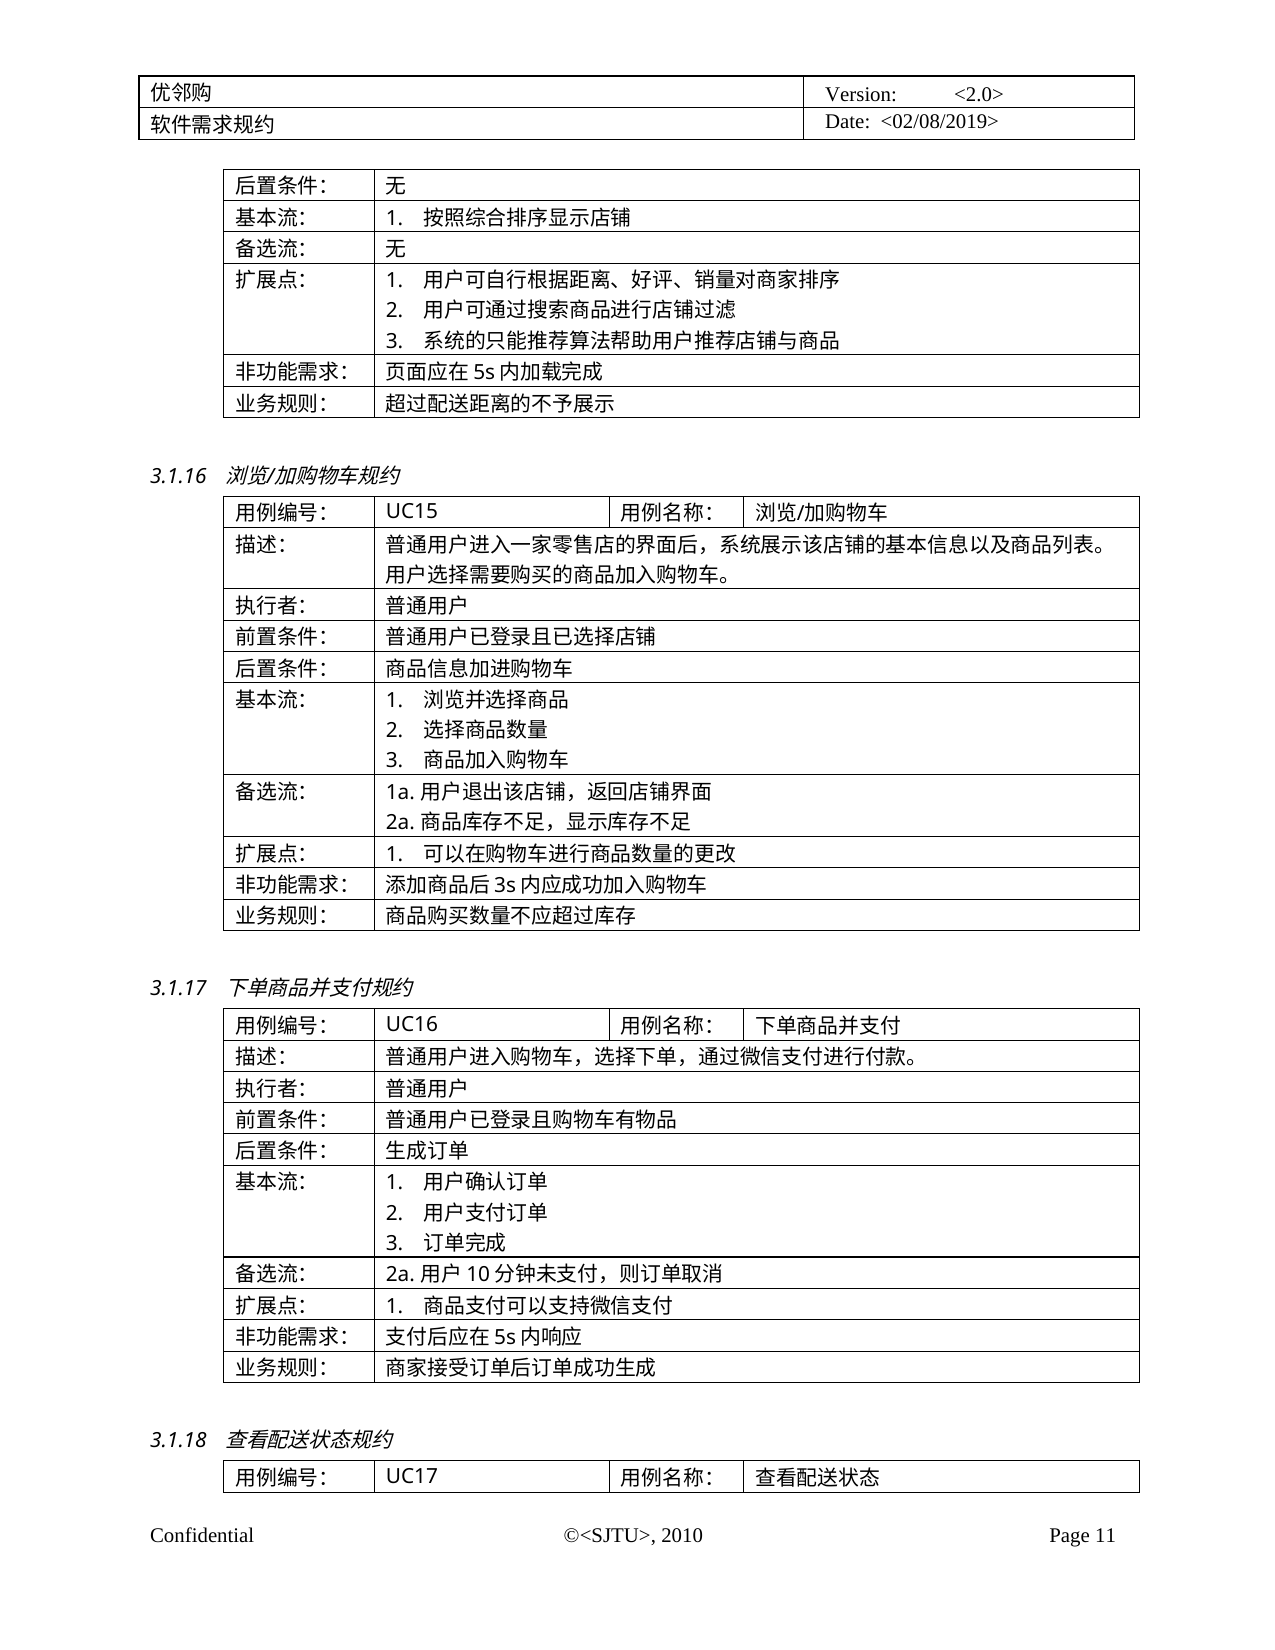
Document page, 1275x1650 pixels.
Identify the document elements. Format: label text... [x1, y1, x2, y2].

table_cell 2a. 用户10分钟未支付，则订单取消 [375, 1258, 1139, 1288]
table_header 下单商品并支付 [744, 1009, 1139, 1039]
table_cell 普通用户进入购物车，选择下单，通过微信支付进行付款。 [375, 1041, 1139, 1071]
table_cell 备选流： [224, 1258, 374, 1288]
table_cell 普通用户已登录且已选择店铺 [375, 621, 1139, 651]
subtitle 浏览/加购物车规约 [150, 459, 1125, 489]
table_header 用例编号： [224, 1461, 374, 1492]
table_cell 普通用户进入一家零售店的界面后，系统展示该店铺的基本信息以及商品列表。用户选择需要购买的商品加入购物车。 [375, 528, 1139, 588]
table_cell 前置条件： [224, 1103, 374, 1133]
table_header 用例名称： [610, 1009, 743, 1039]
table_cell 后置条件： [224, 170, 374, 200]
table_cell 无 [375, 232, 1139, 262]
table_cell 后置条件： [224, 1134, 374, 1164]
table_cell 超过配送距离的不予展示 [375, 387, 1139, 417]
table_cell 前置条件： [224, 621, 374, 651]
table_cell 基本流： [224, 683, 374, 774]
table_header UC15 [375, 497, 609, 527]
table_header 用例编号： [224, 497, 374, 527]
table_cell 1a. 用户退出该店铺，返回店铺界面 2a. 商品库存不足，显示库存不足 [375, 775, 1139, 836]
table_cell 用户可自行根据距离、好评、销量对商家排序 用户可通过搜索商品进行店铺过滤 系统的只能推荐算法帮助用户推荐店铺与商品 [375, 264, 1139, 354]
table_cell 可以在购物车进行商品数量的更改 [375, 837, 1139, 867]
table_cell 执行者： [224, 1072, 374, 1102]
table_cell 按照综合排序显示店铺 [375, 201, 1139, 231]
table_cell 备选流： [224, 775, 374, 836]
table_cell 扩展点： [224, 264, 374, 354]
table_header 查看配送状态 [744, 1461, 1139, 1492]
table_cell 业务规则： [224, 387, 374, 417]
table_cell 基本流： [224, 201, 374, 231]
table_cell 生成订单 [375, 1134, 1139, 1164]
table_cell 描述： [224, 1041, 374, 1071]
table_header 用例名称： [610, 1461, 743, 1492]
table_cell 执行者： [224, 589, 374, 619]
table_cell 添加商品后3s内应成功加入购物车 [375, 868, 1139, 898]
table_cell 后置条件： [224, 652, 374, 682]
table_header UC17 [375, 1461, 609, 1492]
table_cell 普通用户 [375, 1072, 1139, 1102]
table_cell 扩展点： [224, 1289, 374, 1319]
table_cell 普通用户 [375, 589, 1139, 619]
table_cell 浏览并选择商品 选择商品数量 商品加入购物车 [375, 683, 1139, 774]
subtitle 查看配送状态规约 [150, 1424, 1125, 1454]
table_cell 扩展点： [224, 837, 374, 867]
table_cell 描述： [224, 528, 374, 588]
table_cell 业务规则： [224, 900, 374, 930]
table_header 用例名称： [610, 497, 743, 527]
table_header 浏览/加购物车 [744, 497, 1139, 527]
table_cell 非功能需求： [224, 868, 374, 898]
table_cell 业务规则： [224, 1352, 374, 1382]
table_cell 页面应在5s内加载完成 [375, 355, 1139, 386]
table_cell 商品信息加进购物车 [375, 652, 1139, 682]
table_cell 备选流： [224, 232, 374, 262]
table_cell 非功能需求： [224, 1320, 374, 1351]
table_cell 非功能需求： [224, 355, 374, 386]
table_cell 商品购买数量不应超过库存 [375, 900, 1139, 930]
table_cell 商品支付可以支持微信支付 [375, 1289, 1139, 1319]
table_cell 商家接受订单后订单成功生成 [375, 1352, 1139, 1382]
table_cell 无 [375, 170, 1139, 200]
table_header UC16 [375, 1009, 609, 1039]
table_cell 普通用户已登录且购物车有物品 [375, 1103, 1139, 1133]
table_cell 基本流： [224, 1166, 374, 1256]
table_cell 用户确认订单 用户支付订单 订单完成 [375, 1166, 1139, 1256]
table_cell 支付后应在5s内响应 [375, 1320, 1139, 1351]
table_header 用例编号： [224, 1009, 374, 1039]
subtitle 下单商品并支付规约 [150, 972, 1125, 1002]
